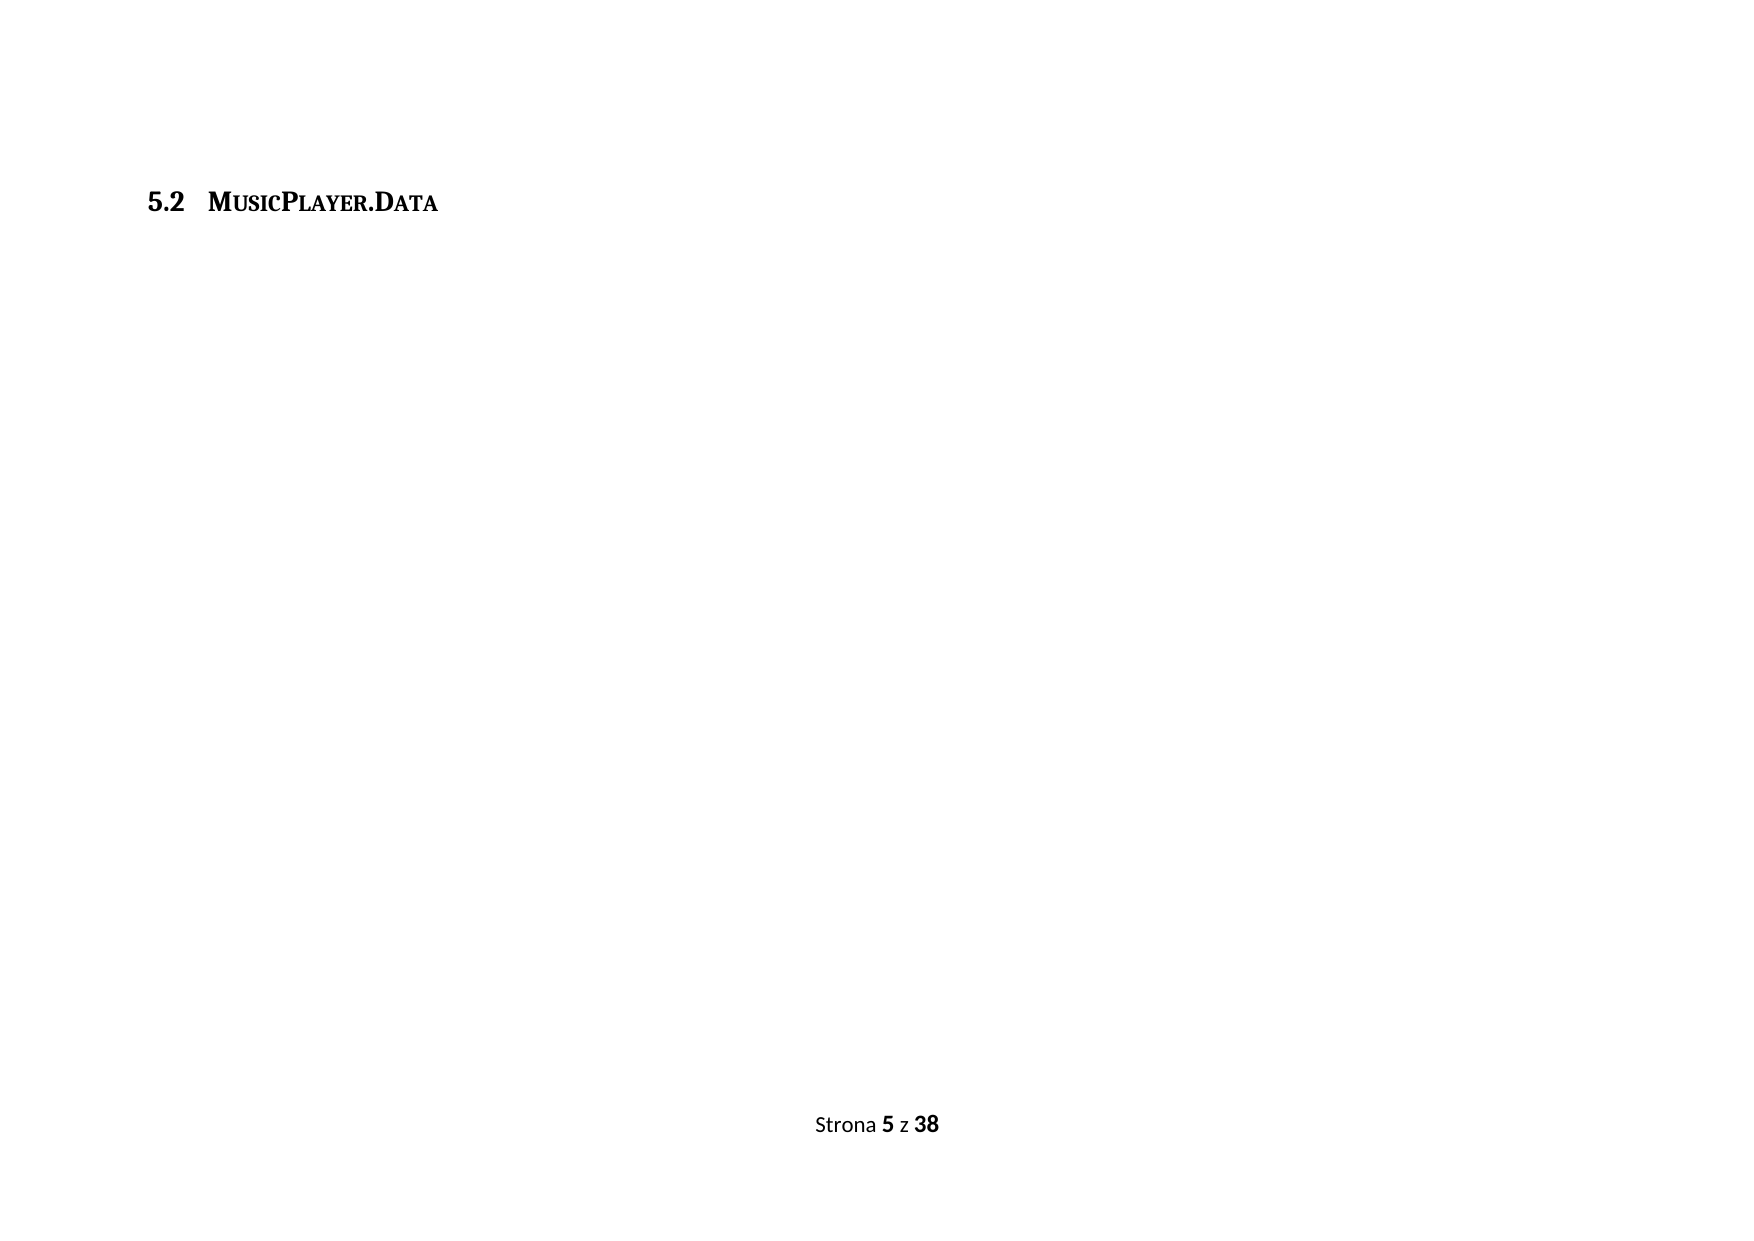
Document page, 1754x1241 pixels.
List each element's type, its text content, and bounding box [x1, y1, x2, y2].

subtitle MusicPlayer.Data [148, 185, 1606, 219]
